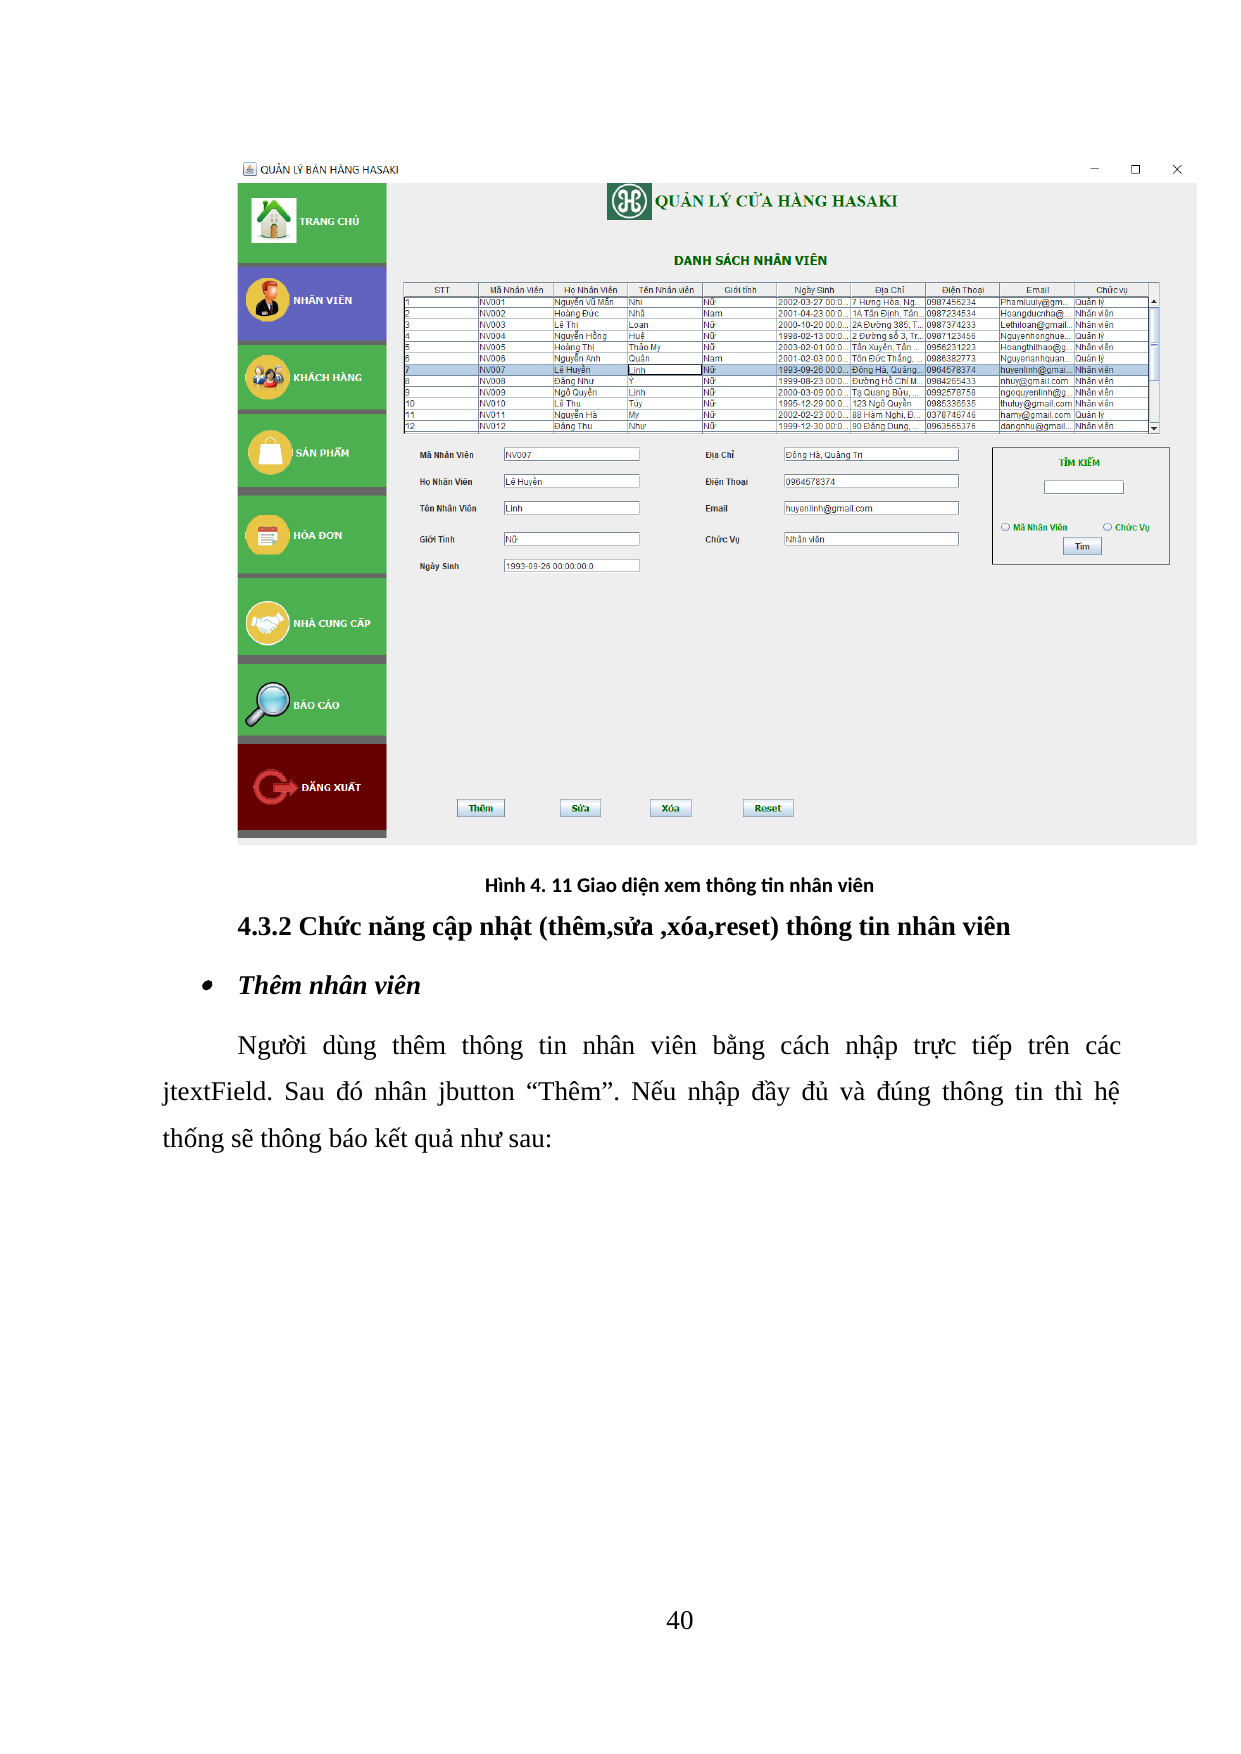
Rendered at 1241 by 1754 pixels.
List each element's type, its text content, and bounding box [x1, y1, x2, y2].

text Hình 4. 11 Giao diện xem thông tin nhân viên [162, 872, 1122, 898]
text Người dùng thêm thông tin nhân viên bằng cách nhập trực tiếp trên các jtextField. Sau đó nhân jbutton “Thêm”. Nếu nhập đầy đủ và đúng thông tin thì hệ thống sẽ thông báo kết quả như sau: [162, 1029, 1122, 1153]
picture [237, 157, 1198, 845]
list Thêm nhân viên [200, 969, 1122, 1001]
subtitle 4.3.2 Chức năng cập nhật (thêm,sửa ,xóa,reset) thông tin nhân viên [162, 910, 1122, 941]
